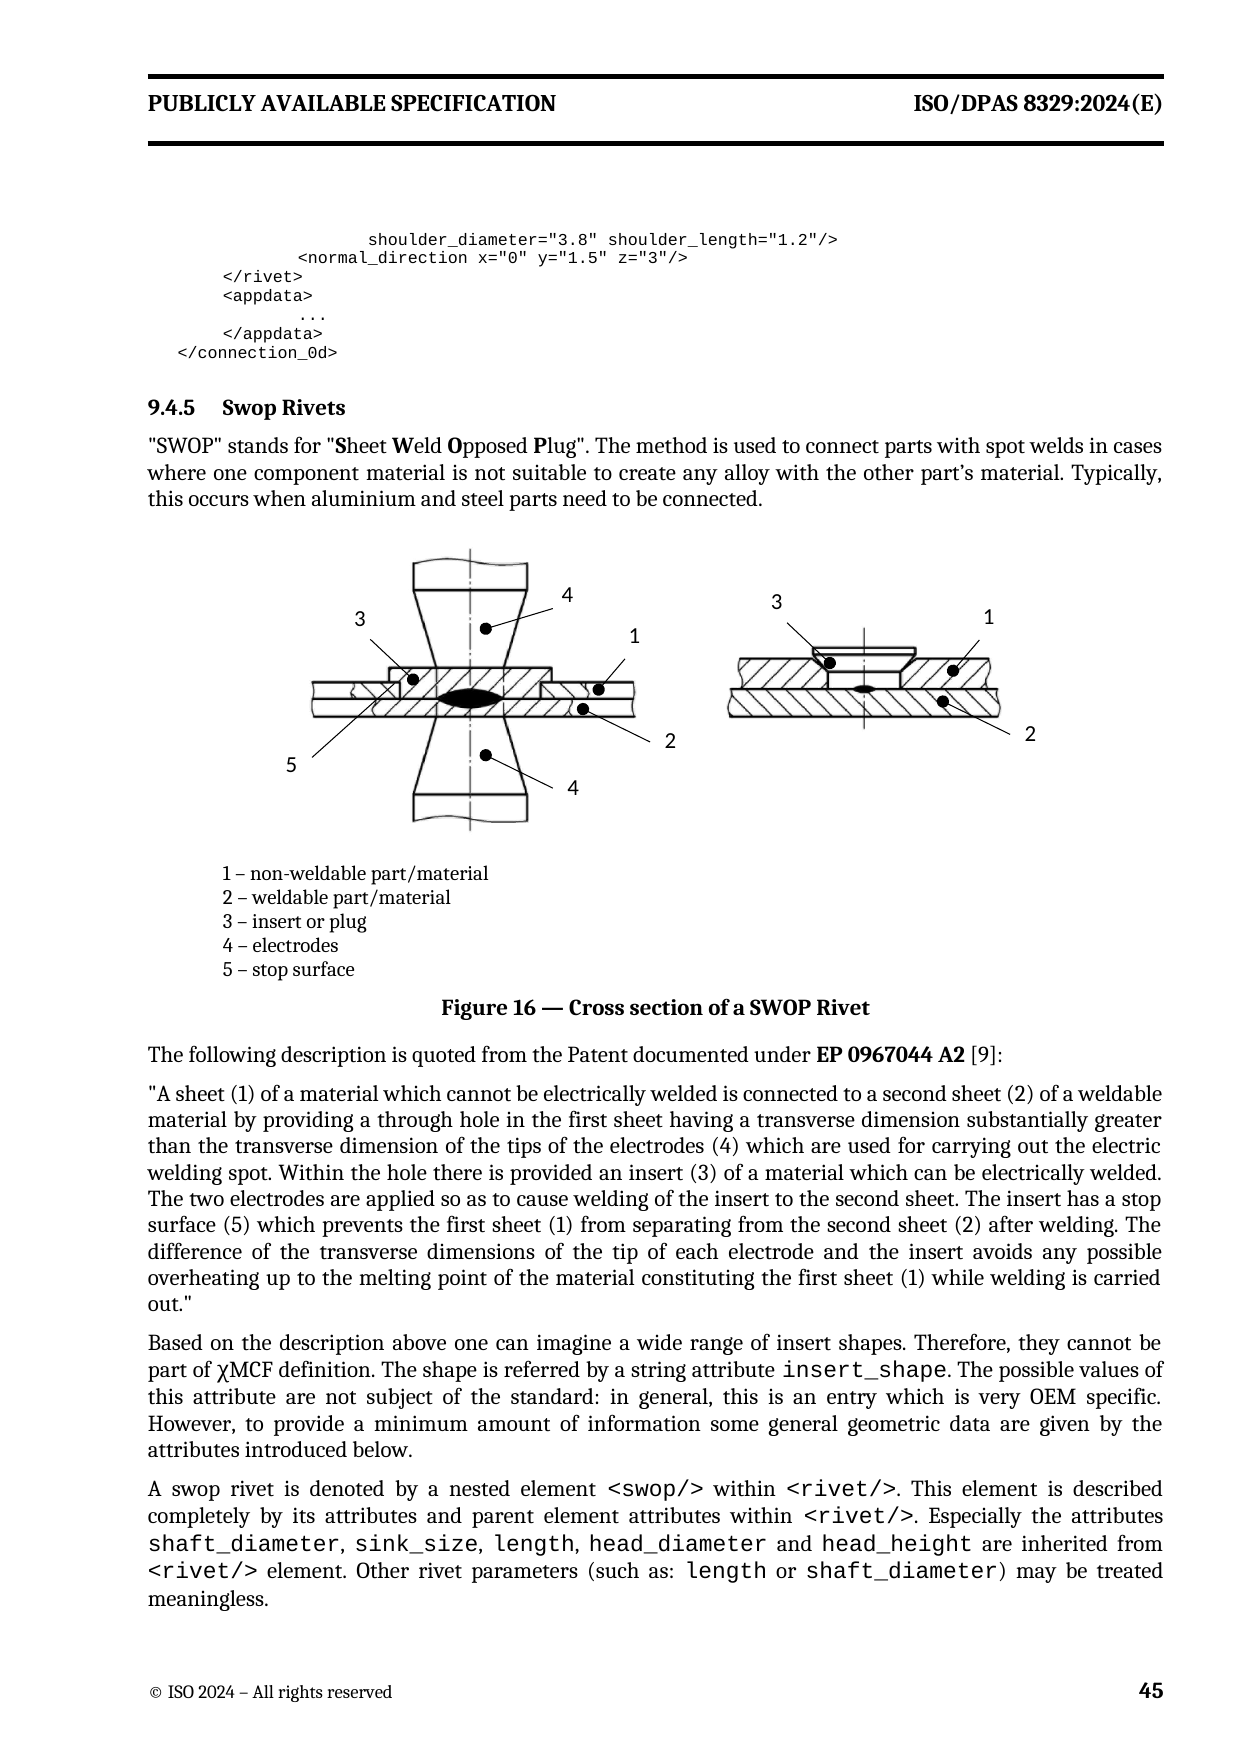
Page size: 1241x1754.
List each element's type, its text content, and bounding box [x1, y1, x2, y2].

text <appdata> [165, 288, 1146, 307]
text </connection_0d> [165, 344, 1146, 363]
text Figure 16 — Cross section of a SWOP Rivet [148, 994, 1163, 1021]
text The following description is quoted from the Patent documented under EP 0967044 A2 : [148, 1042, 1163, 1068]
text 2 – weldable part/material [223, 886, 1163, 910]
text 5 – stop surface [223, 958, 1163, 982]
text </appdata> [165, 325, 1146, 344]
text 4 – electrodes [223, 934, 1163, 958]
text </rivet> [165, 269, 1146, 288]
text Based on the description above one can imagine a wide range of insert shapes. Therefore, they cannot be part of χMCF definition. The shape is referred by a string attribute insert_shape. The possible values of this attribute are not subject of the standard: in general, this is an entry which is very OEM specific. However, to provide a minimum amount of information some general geometric data are given by the attributes introduced below. [148, 1330, 1163, 1463]
subtitle Swop Rivets [148, 394, 1163, 421]
text <normal_direction x="0" y="1.5" z="3"/> [165, 250, 1146, 269]
text "A sheet (1) of a material which cannot be electrically welded is connected to a second sheet (2) of a weldable material by providing a through hole in the first sheet having a transverse dimension substantially greater than the transverse dimension of the tips of the electrodes (4) which are used for carrying out the electric welding spot. Within the hole there is provided an insert (3) of a material which can be electrically welded. The two electrodes are applied so as to cause welding of the insert to the second sheet. The insert has a stop surface (5) which prevents the first sheet (1) from separating from the second sheet (2) after welding. The difference of the transverse dimensions of the tip of each electrode and the insert avoids any possible overheating up to the melting point of the material constituting the first sheet (1) while welding is carried out." [148, 1080, 1163, 1318]
text 3 – insert or plug [223, 910, 1163, 934]
text shoulder_diameter="3.8" shoulder_length="1.2"/> [165, 231, 1146, 250]
text ... [165, 307, 1146, 325]
text A swop rivet is denoted by a nested element <swop/> within <rivet/>. This element is described completely by its attributes and parent element attributes within <rivet/>. Especially the attributes shaft_diameter, sink_size, length, head_diameter and head_height are inherited from <rivet/> element. Other rivet parameters (such as: length or shaft_diameter) may be treated meaningless. [148, 1476, 1163, 1612]
text "SWOP" stands for "Sheet Weld Opposed Plug". The method is used to connect parts with spot welds in cases where one component material is not suitable to create any alloy with the other part’s material. Typically, this occurs when aluminium and steel parts need to be connected. [148, 433, 1163, 512]
picture [212, 529, 1099, 850]
